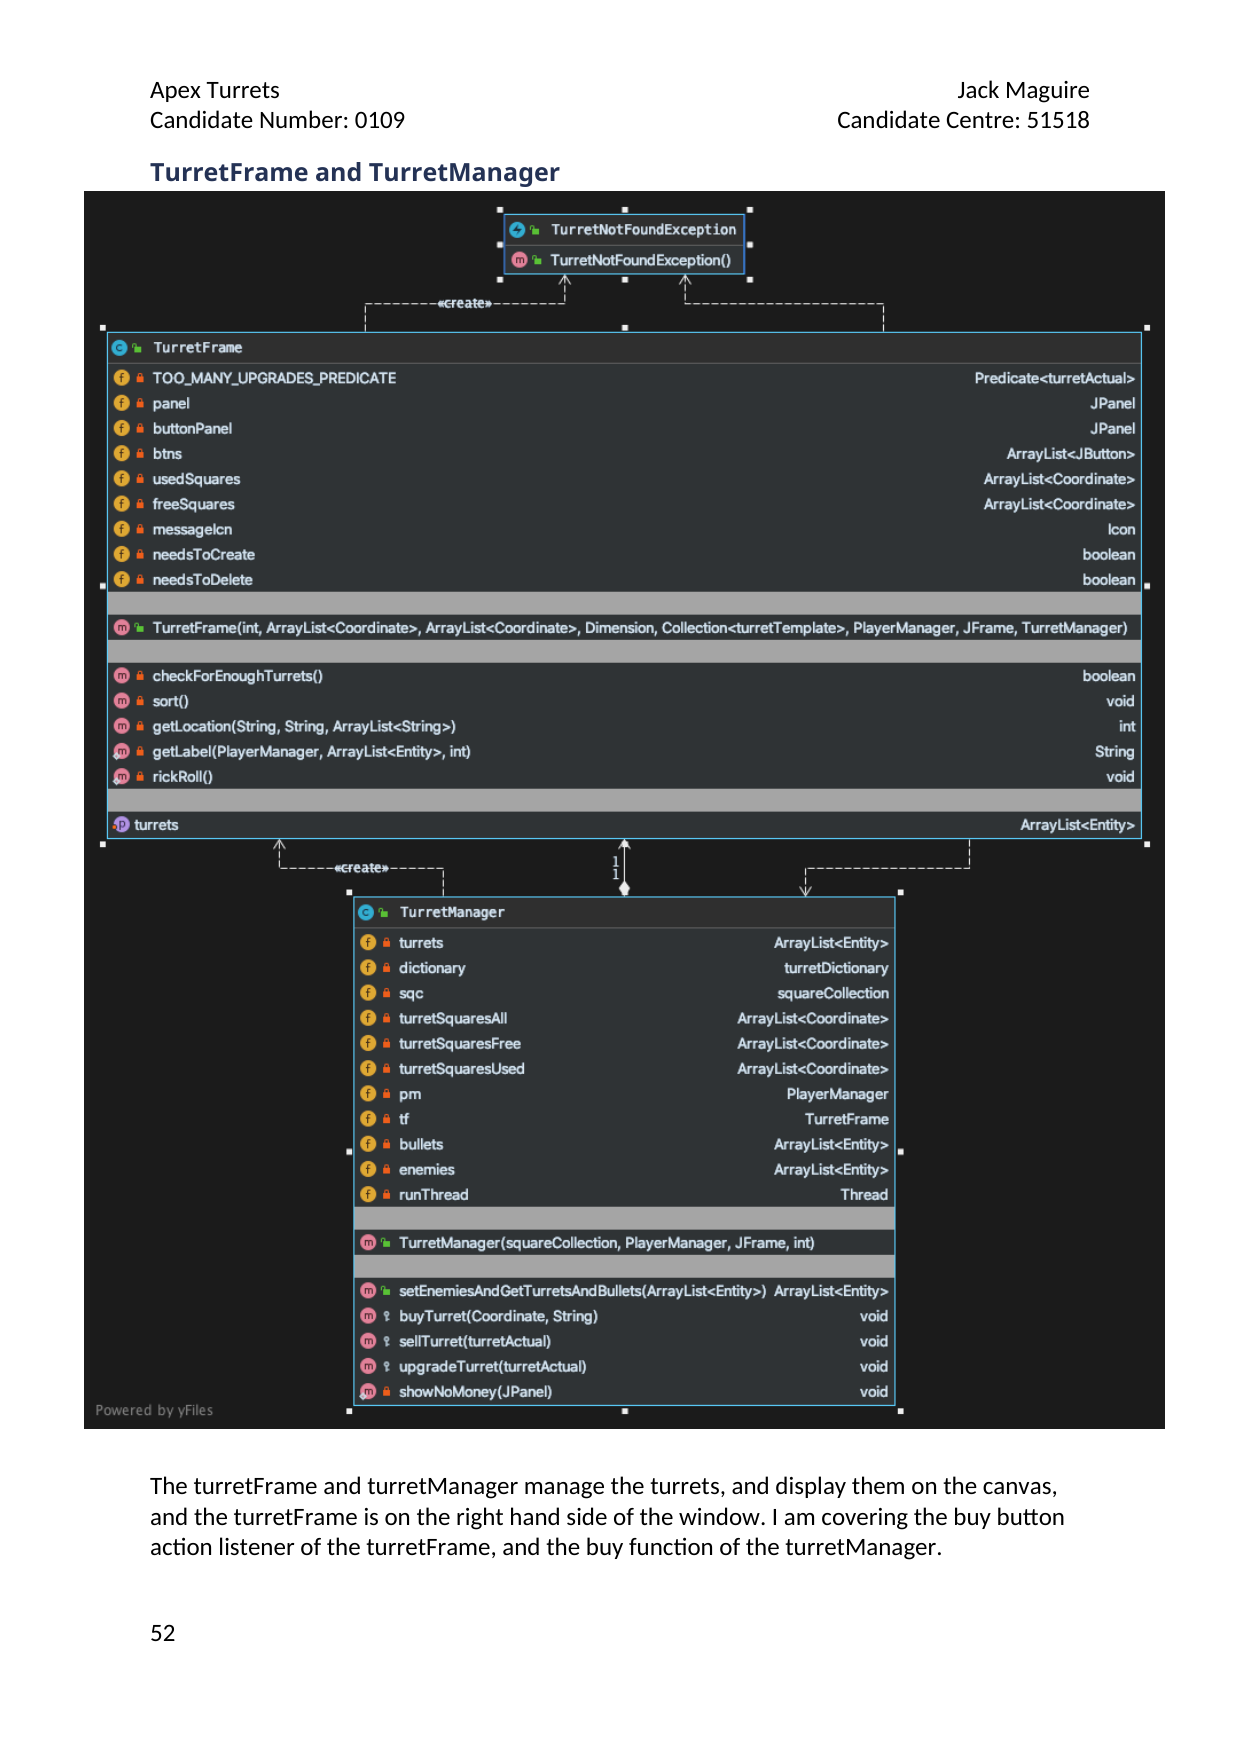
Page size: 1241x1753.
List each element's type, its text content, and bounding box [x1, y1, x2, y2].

text The turretFrame and turretManager manage the turrets, and display them on the canvas, and the turretFrame is on the right hand side of the window. I am covering the buy button action listener of the turretFrame, and the buy function of the turretManager. [150, 1470, 1090, 1562]
picture [84, 191, 1165, 1429]
subtitle TurretFrame and TurretManager [150, 154, 1090, 188]
